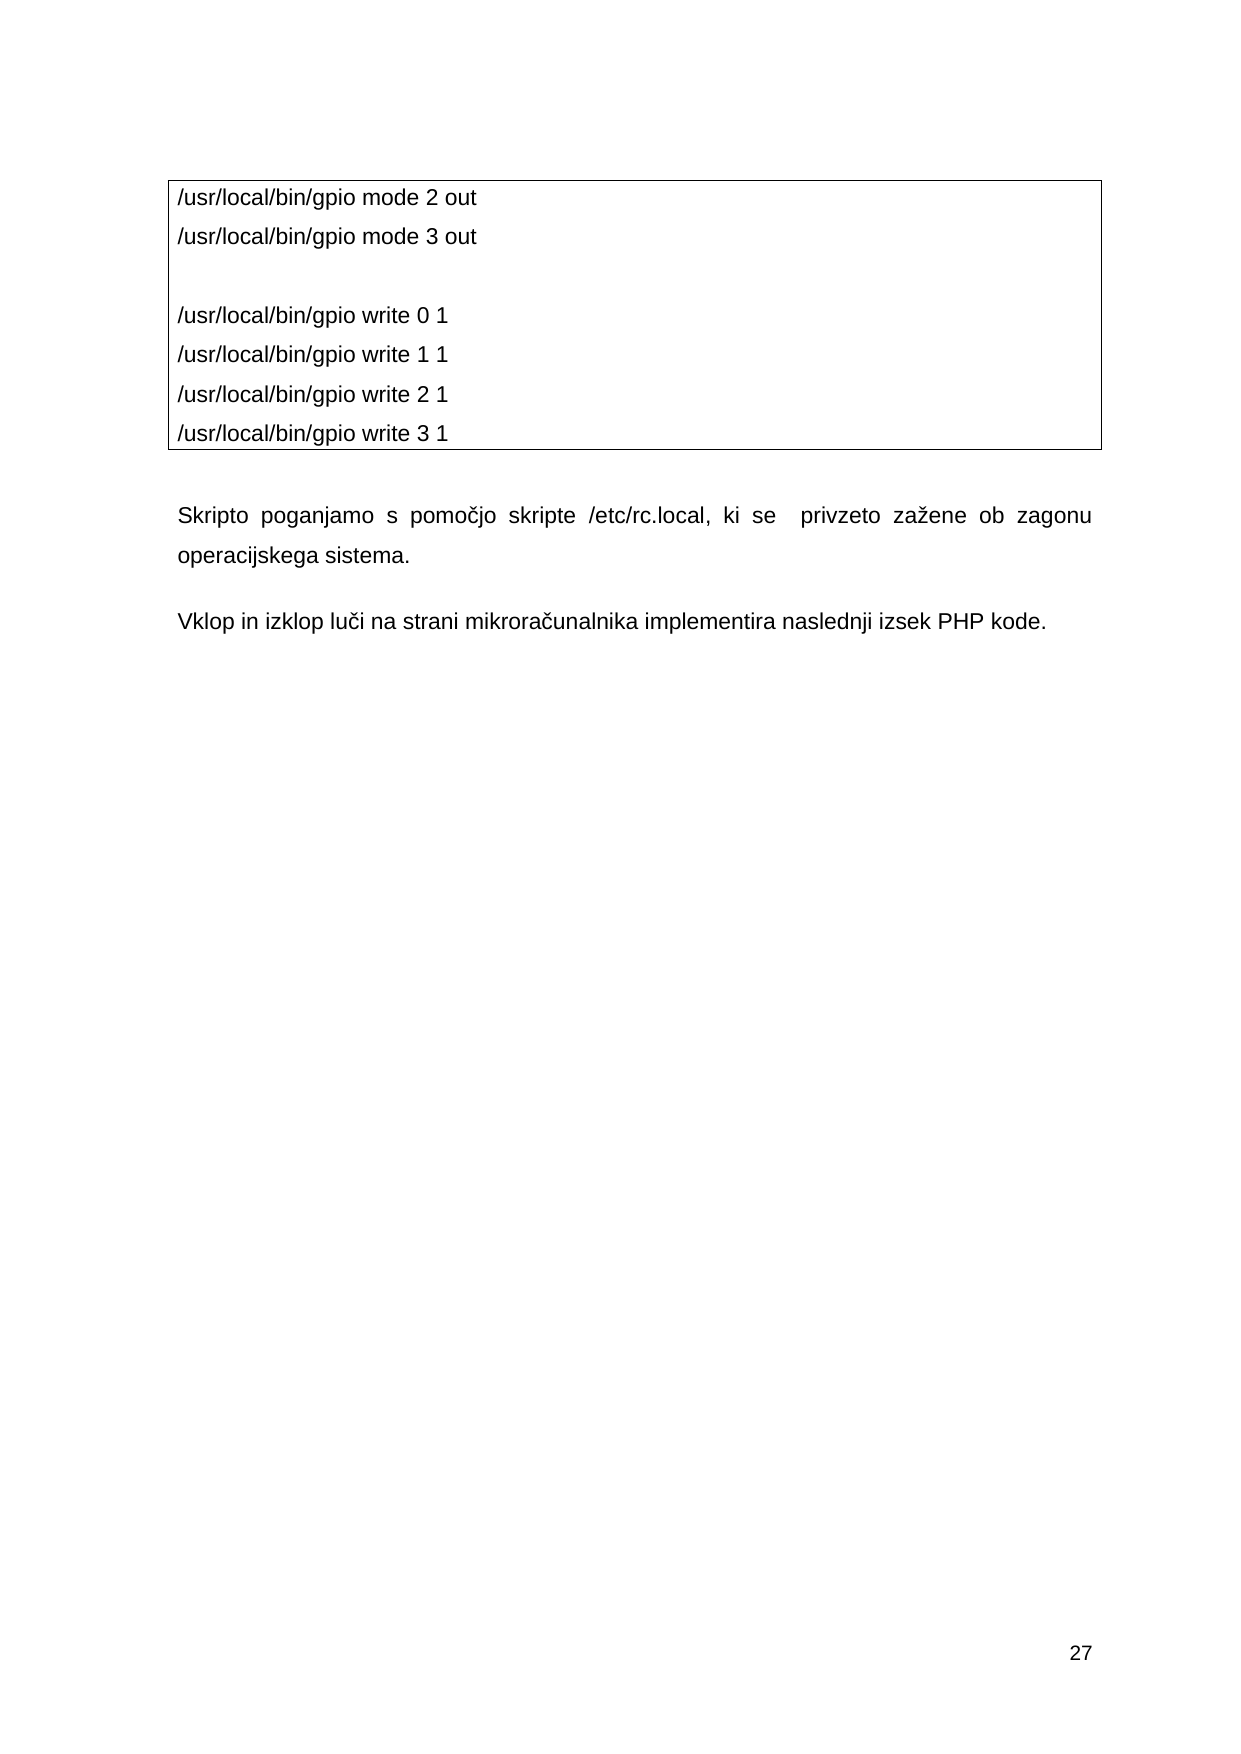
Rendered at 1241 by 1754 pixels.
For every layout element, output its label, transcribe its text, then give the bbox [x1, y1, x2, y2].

text /usr/local/bin/gpio write 0 1 [169, 299, 1101, 328]
text /usr/local/bin/gpio write 3 1 [169, 417, 1101, 449]
text /usr/local/bin/gpio mode 3 out [169, 220, 1101, 249]
text Vklop in izklop luči na strani mikroračunalnika implementira naslednji izsek PHP kode. [177, 608, 1092, 634]
text /usr/local/bin/gpio write 2 1 [169, 378, 1101, 407]
text Skripto poganjamo s pomočjo skripte /etc/rc.local, ki se privzeto zažene ob zagonu operacijskega sistema. [177, 502, 1092, 568]
text /usr/local/bin/gpio mode 2 out [169, 181, 1101, 210]
text /usr/local/bin/gpio write 1 1 [169, 338, 1101, 368]
